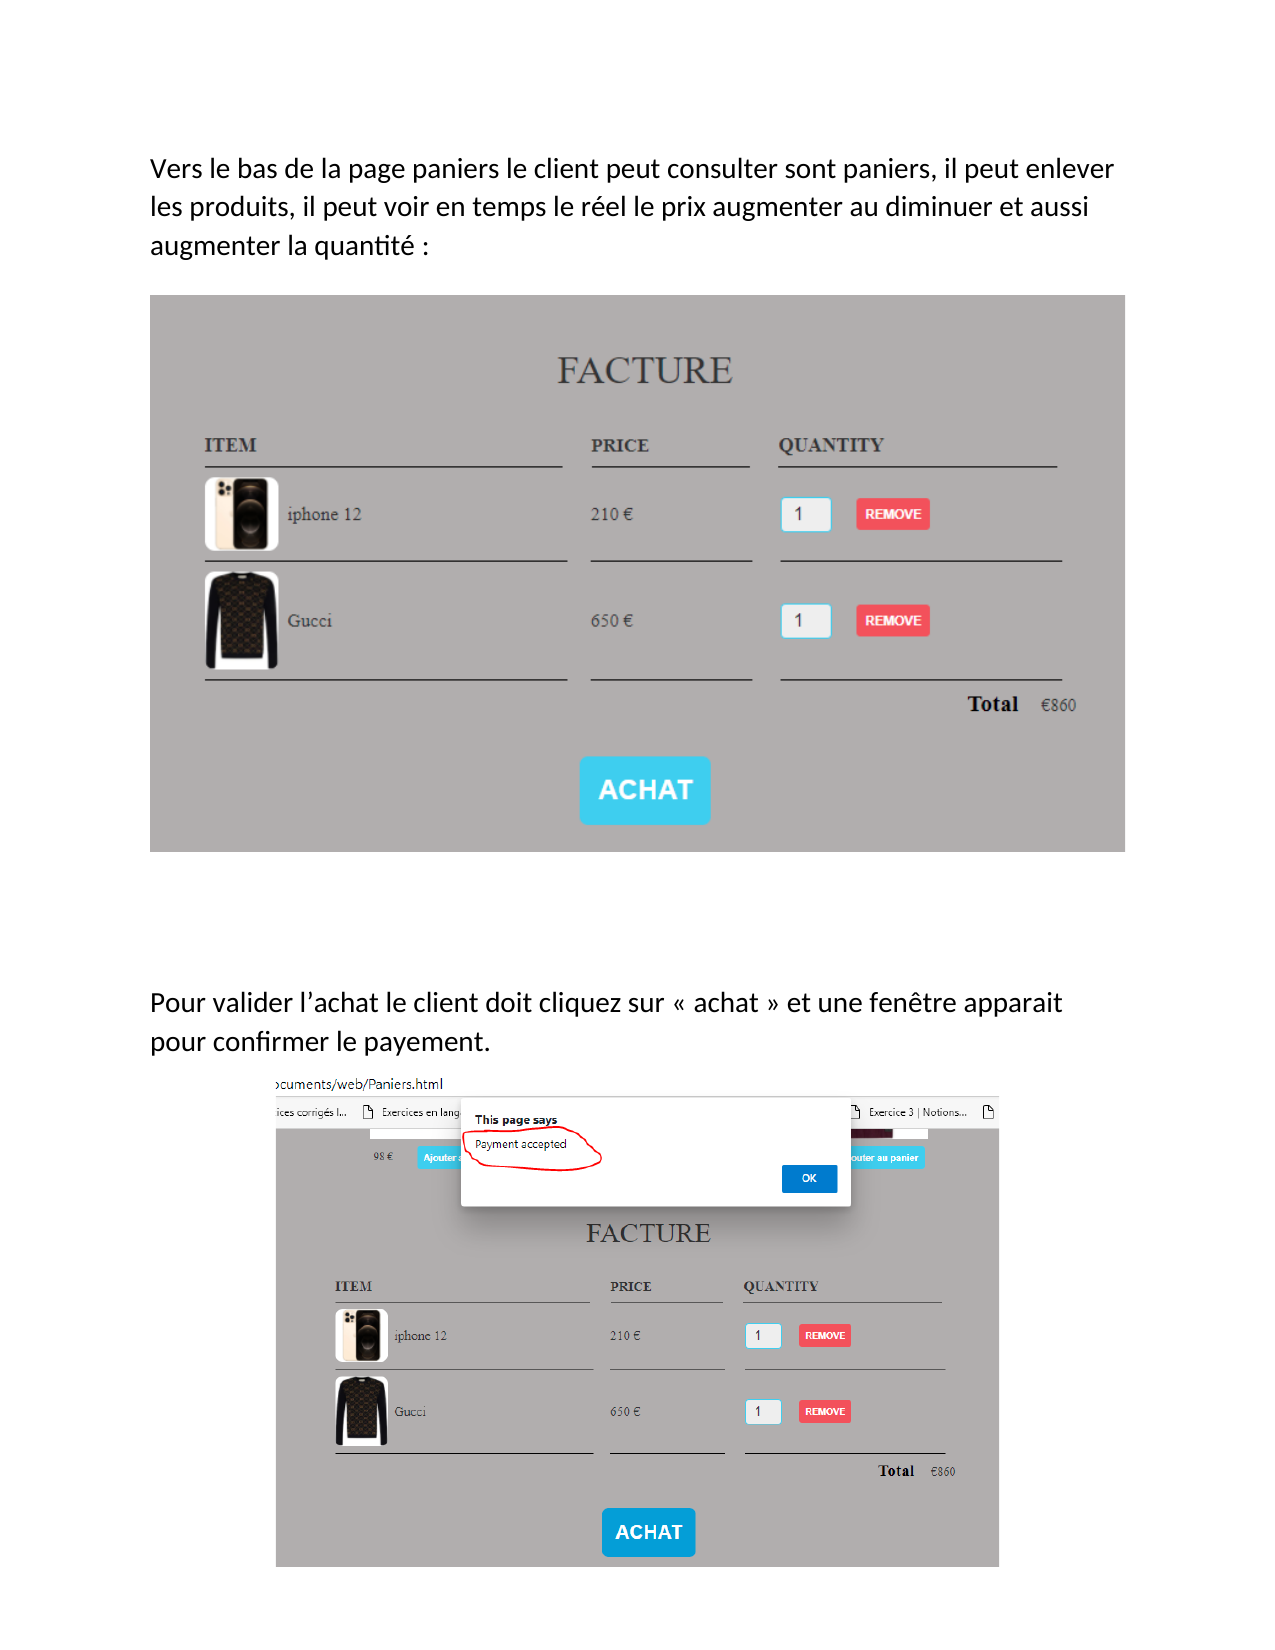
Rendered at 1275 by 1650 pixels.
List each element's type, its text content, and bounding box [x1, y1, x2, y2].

text Pour valider l’achat le client doit cliquez sur « achat » et une fenêtre apparait pour confirmer le payement. [150, 984, 1125, 1058]
picture [150, 295, 1125, 852]
text Vers le bas de la page paniers le client peut consulter sont paniers, il peut enlever les produits, il peut voir en temps le réel le prix augmenter au diminuer et aussi augmenter la quantité : [150, 150, 1125, 262]
picture [275, 1071, 1000, 1567]
